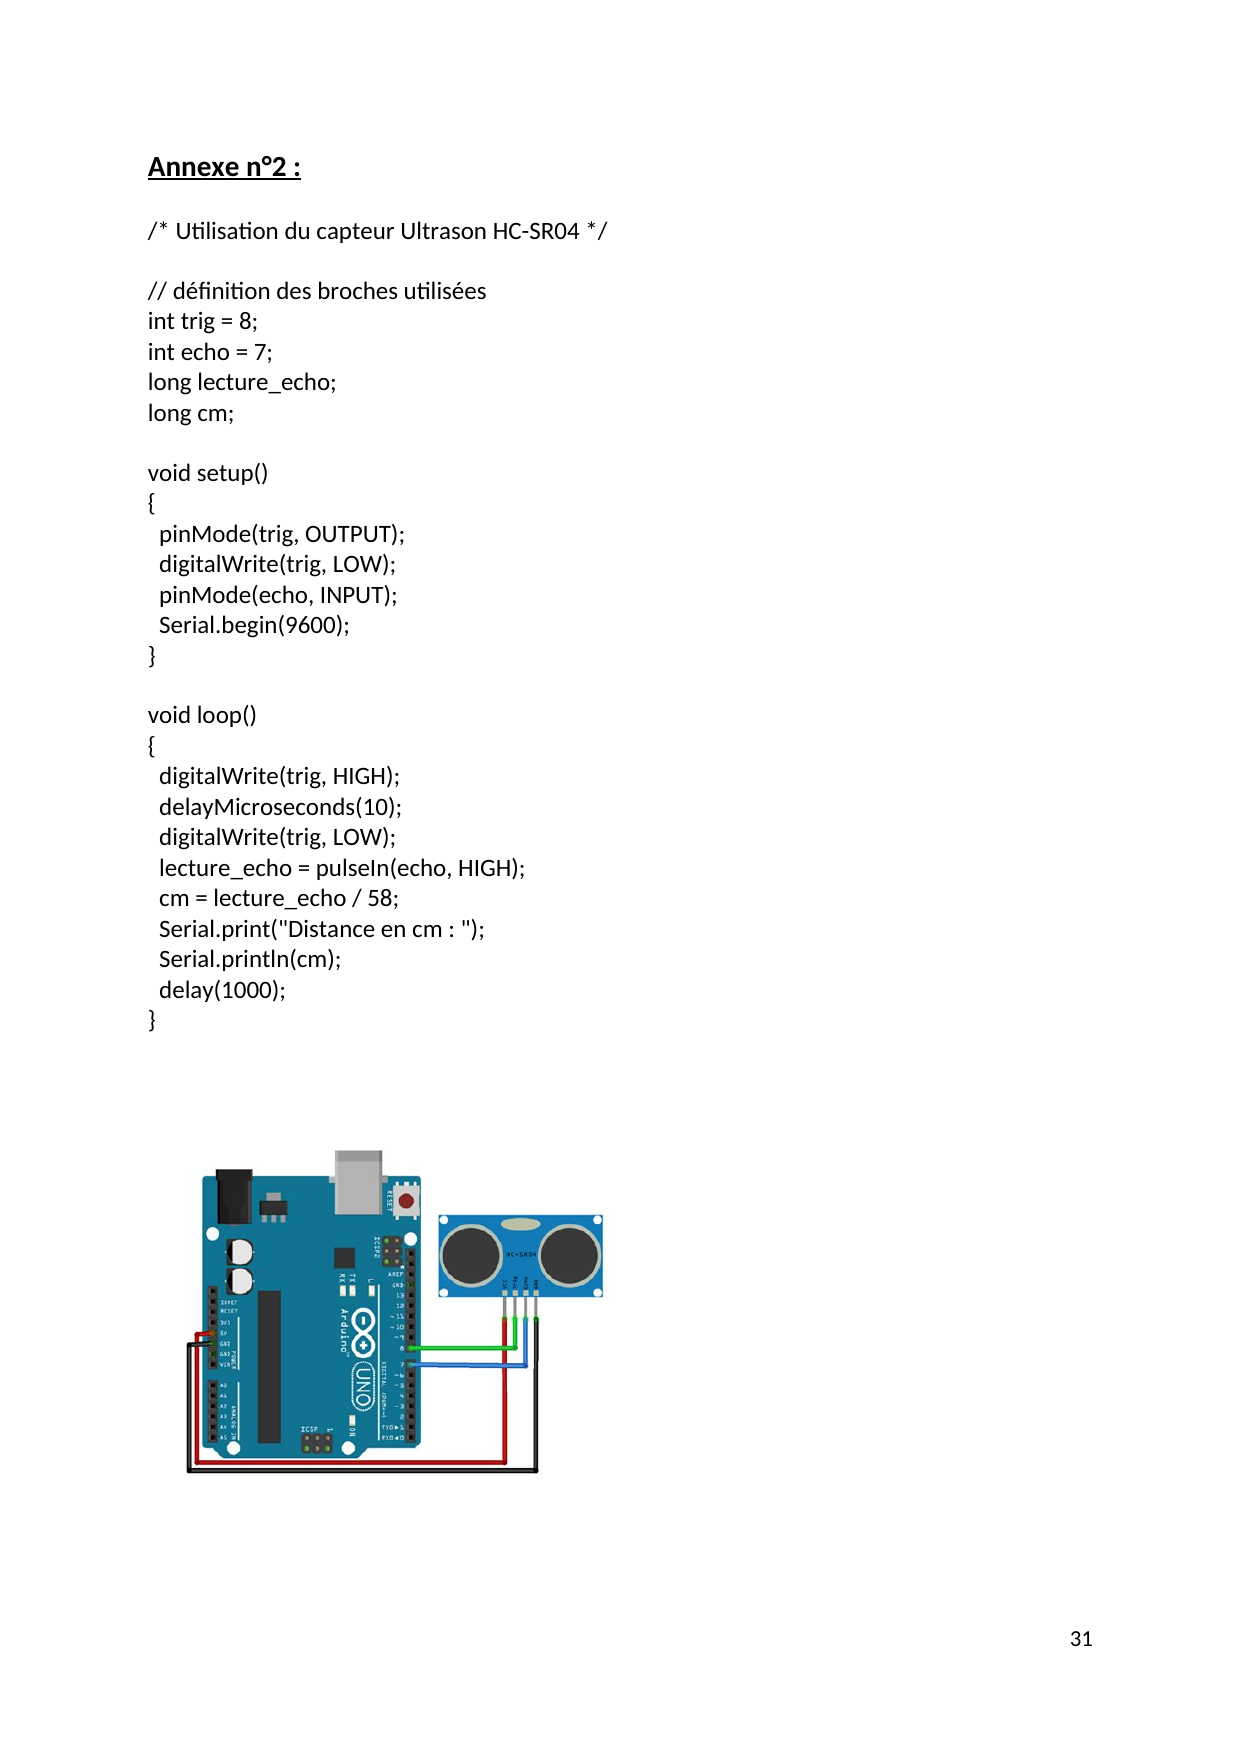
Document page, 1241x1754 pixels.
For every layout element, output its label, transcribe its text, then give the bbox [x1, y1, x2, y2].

text // définition des broches utilisées int trig = 8; int echo = 7; long lecture_echo; long cm; [148, 275, 1093, 427]
text void loop() { digitalWrite(trig, HIGH); delayMicroseconds(10); digitalWrite(trig, LOW); lecture_echo = pulseIn(echo, HIGH); cm = lecture_echo / 58; Serial.print("Distance en cm : "); Serial.println(cm); delay(1000); } [148, 699, 1093, 1035]
text /* Utilisation du capteur Ultrason HC-SR04 */ [148, 215, 1093, 246]
text Annexe n°2 : [148, 148, 1093, 183]
text void setup() { pinMode(trig, OUTPUT); digitalWrite(trig, LOW); pinMode(echo, INPUT); Serial.begin(9600); } [148, 457, 1093, 670]
picture [137, 1059, 641, 1563]
